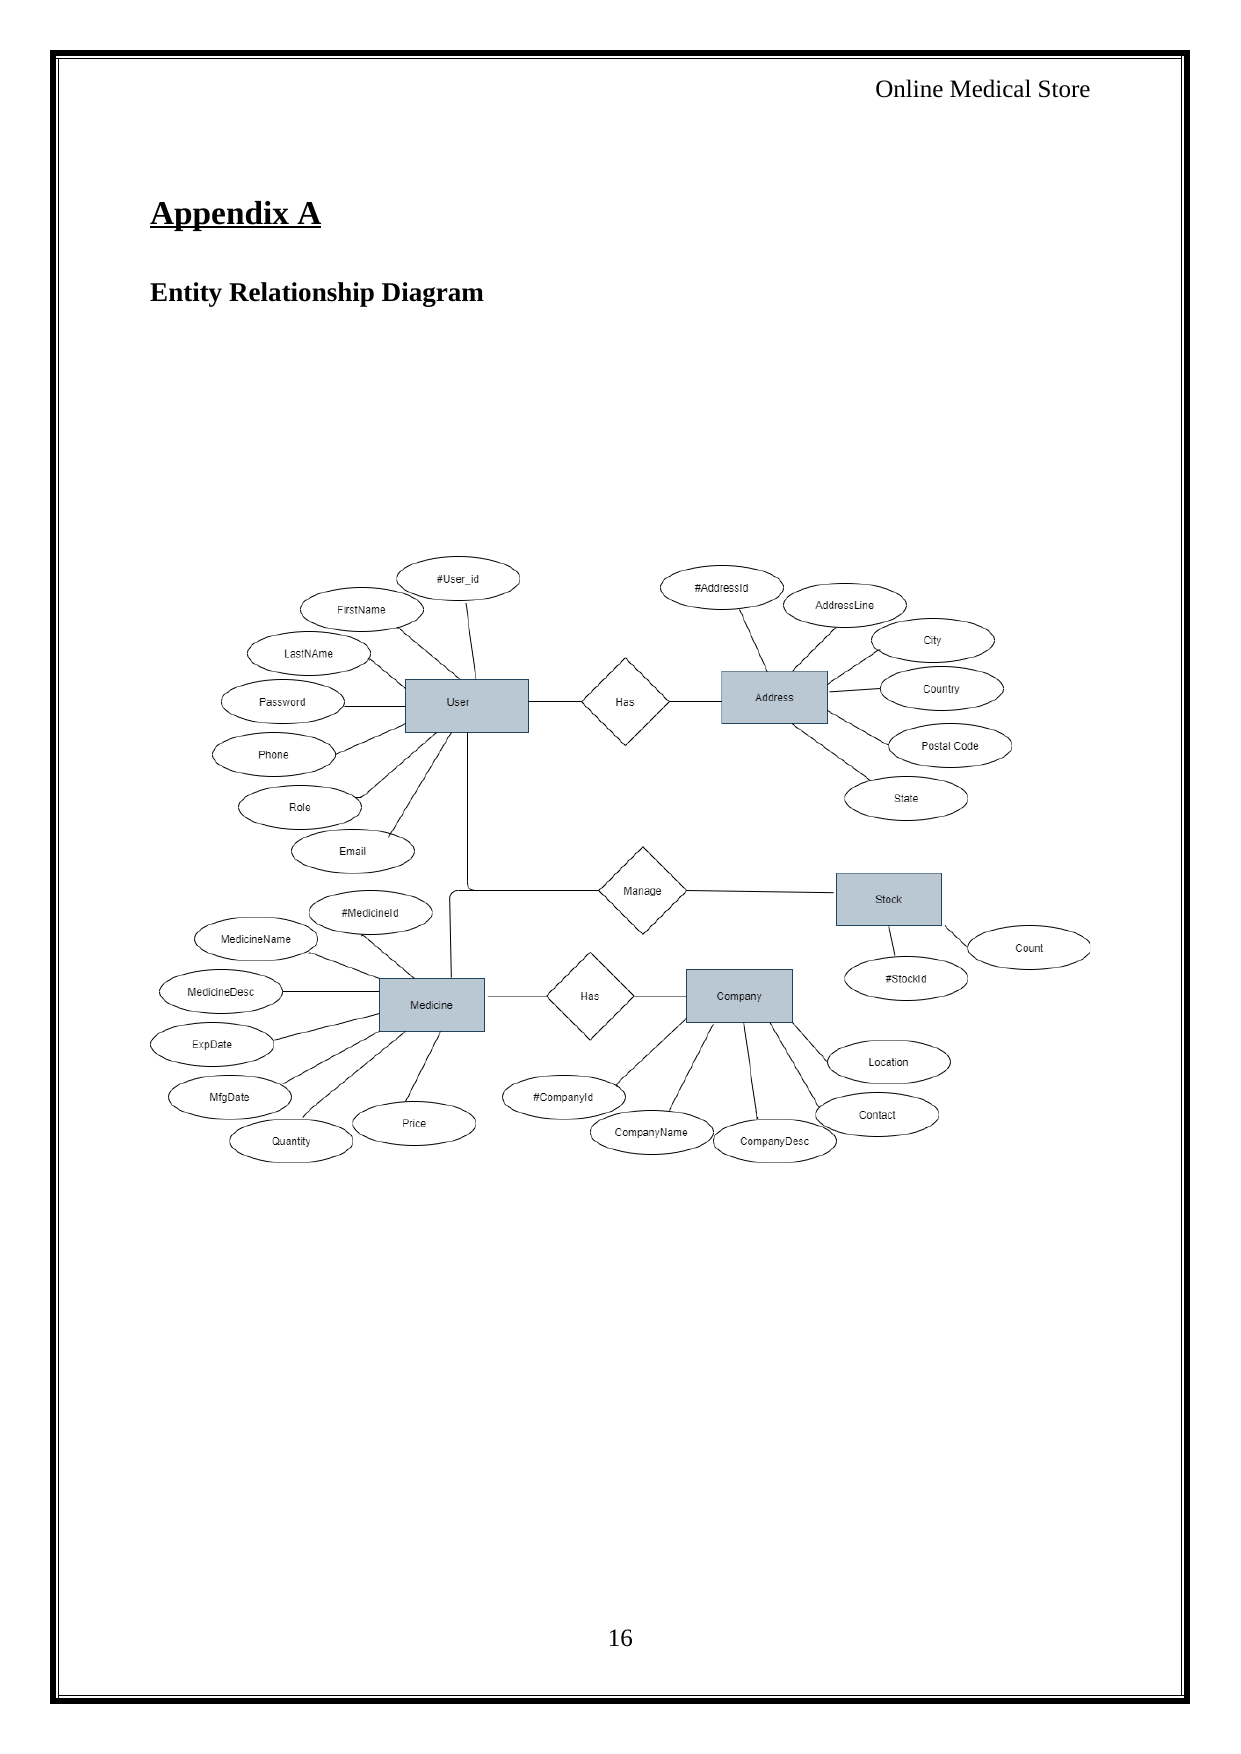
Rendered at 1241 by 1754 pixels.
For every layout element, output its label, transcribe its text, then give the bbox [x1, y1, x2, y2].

title Appendix A [150, 193, 1090, 231]
picture [150, 556, 1091, 1163]
text Entity Relationship Diagram [150, 276, 1090, 307]
